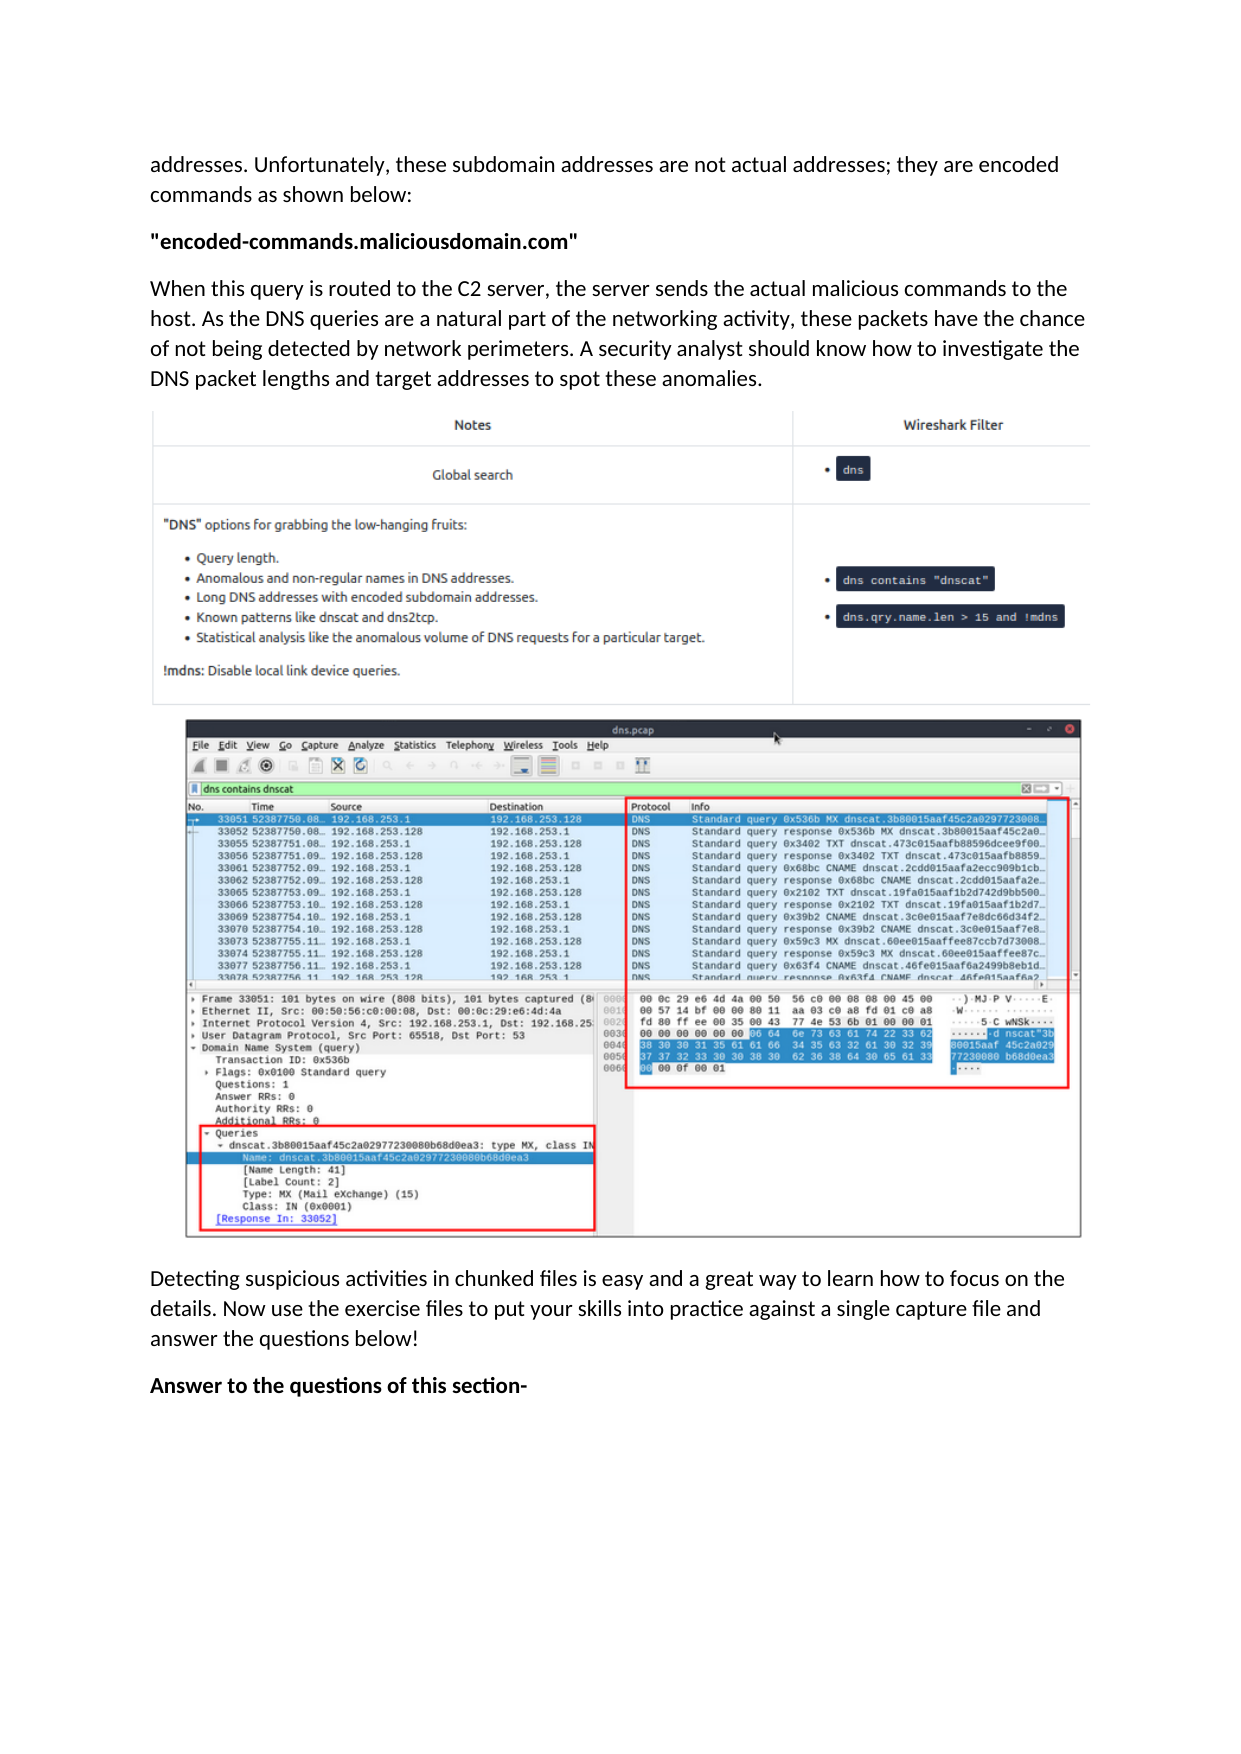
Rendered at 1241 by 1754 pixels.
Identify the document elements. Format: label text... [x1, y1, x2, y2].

picture [150, 411, 1091, 1246]
text "encoded-commands.maliciousdomain.com" [150, 227, 1090, 255]
text Answer to the questions of this section- [150, 1371, 1090, 1399]
text Detecting suspicious activities in chunked files is easy and a great way to learn how to focus on the details. Now use the exercise files to put your skills into practice against a single capture file and answer the questions below! [150, 1264, 1090, 1352]
text When this query is routed to the C2 server, the server sends the actual malicious commands to the host. As the DNS queries are a natural part of the networking activity, these packets have the chance of not being detected by network perimeters. A security analyst should know how to investigate the DNS packet lengths and target addresses to spot these anomalies. [150, 274, 1090, 393]
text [150, 150, 1090, 208]
